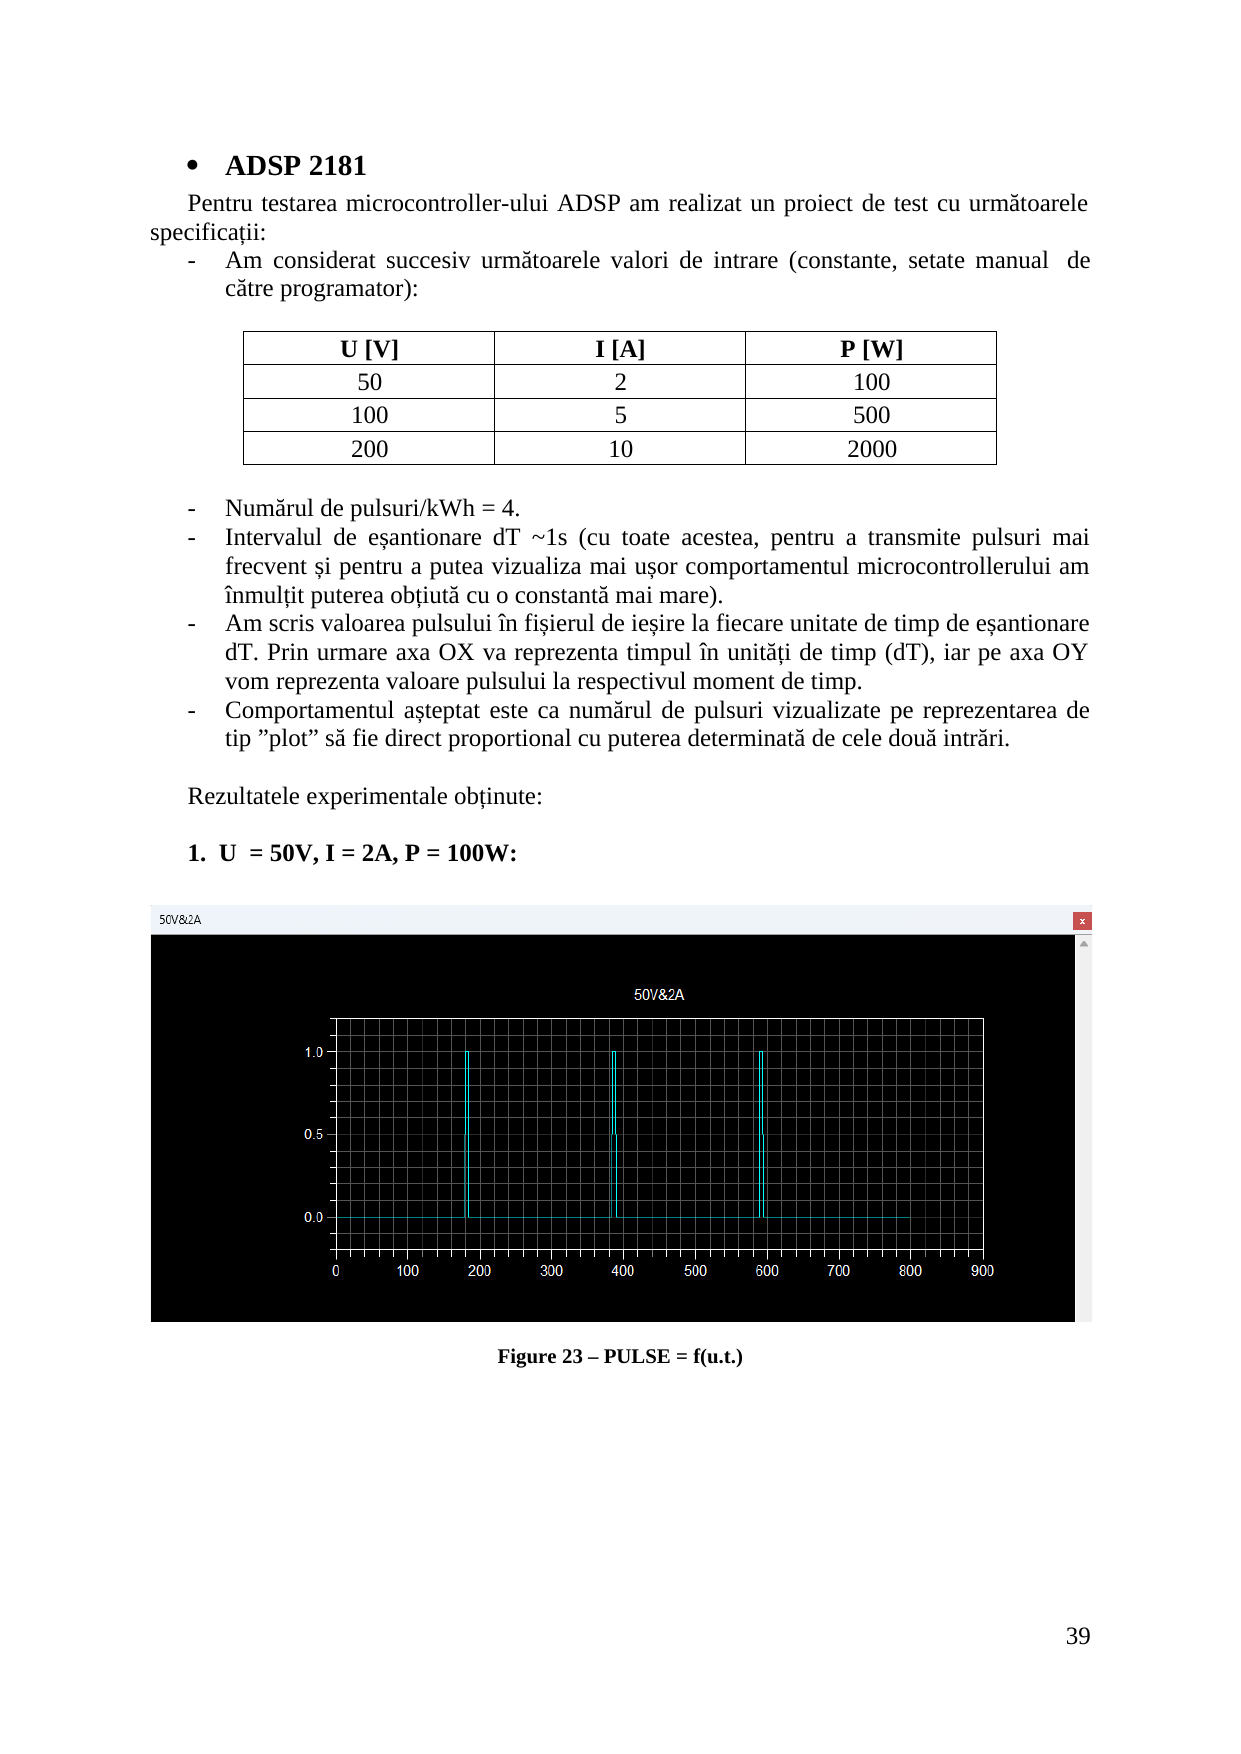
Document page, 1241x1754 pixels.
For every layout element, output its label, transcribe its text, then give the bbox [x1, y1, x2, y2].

text Figure 23 – PULSE = f(u.t.) [173, 1322, 1067, 1368]
table_cell 500 [746, 399, 996, 431]
table_header P [W] [746, 332, 996, 364]
list Numărul de pulsuri/kWh = 4. [187, 493, 1182, 522]
table_cell 2 [495, 365, 745, 397]
subtitle ADSP 2181 [187, 148, 1182, 182]
table_cell 200 [244, 432, 494, 464]
table_cell 10 [495, 432, 745, 464]
list Am considerat succesiv următoarele valori de intrare (constante, setate manual de către programator): [187, 246, 1091, 302]
text Rezultatele experimentale obținute: [187, 781, 1182, 810]
picture [150, 905, 1093, 1322]
list Comportamentul așteptat este ca numărul de pulsuri vizualizate pe reprezentarea de tip ”plot” să fie direct proportional cu puterea determinată de cele două intrări. [187, 695, 1091, 752]
text Pentru testarea microcontroller-ului ADSP am realizat un proiect de test cu următoarele specificații: [150, 188, 1182, 245]
table_cell 5 [495, 399, 745, 431]
list Am scris valoarea pulsului în fișierul de ieșire la fiecare unitate de timp de eșantionare dT. Prin urmare axa OX va reprezenta timpul în unități de timp (dT), iar pe axa OY vom reprezenta valoare pulsului la respectivul moment de timp. [187, 608, 1091, 695]
table_cell 2000 [746, 432, 996, 464]
table_cell 50 [244, 365, 494, 397]
subtitle 1. U = 50V, I = 2A, P = 100W: [187, 838, 1182, 867]
table_header U [V] [244, 332, 494, 364]
list Intervalul de eșantionare dT ~1s (cu toate acestea, pentru a transmite pulsuri mai frecvent și pentru a putea vizualiza mai ușor comportamentul microcontrollerului am înmulțit puterea obțiută cu o constantă mai mare). [187, 522, 1091, 608]
table_header I [A] [495, 332, 745, 364]
table_cell 100 [244, 399, 494, 431]
table_cell 100 [746, 365, 996, 397]
